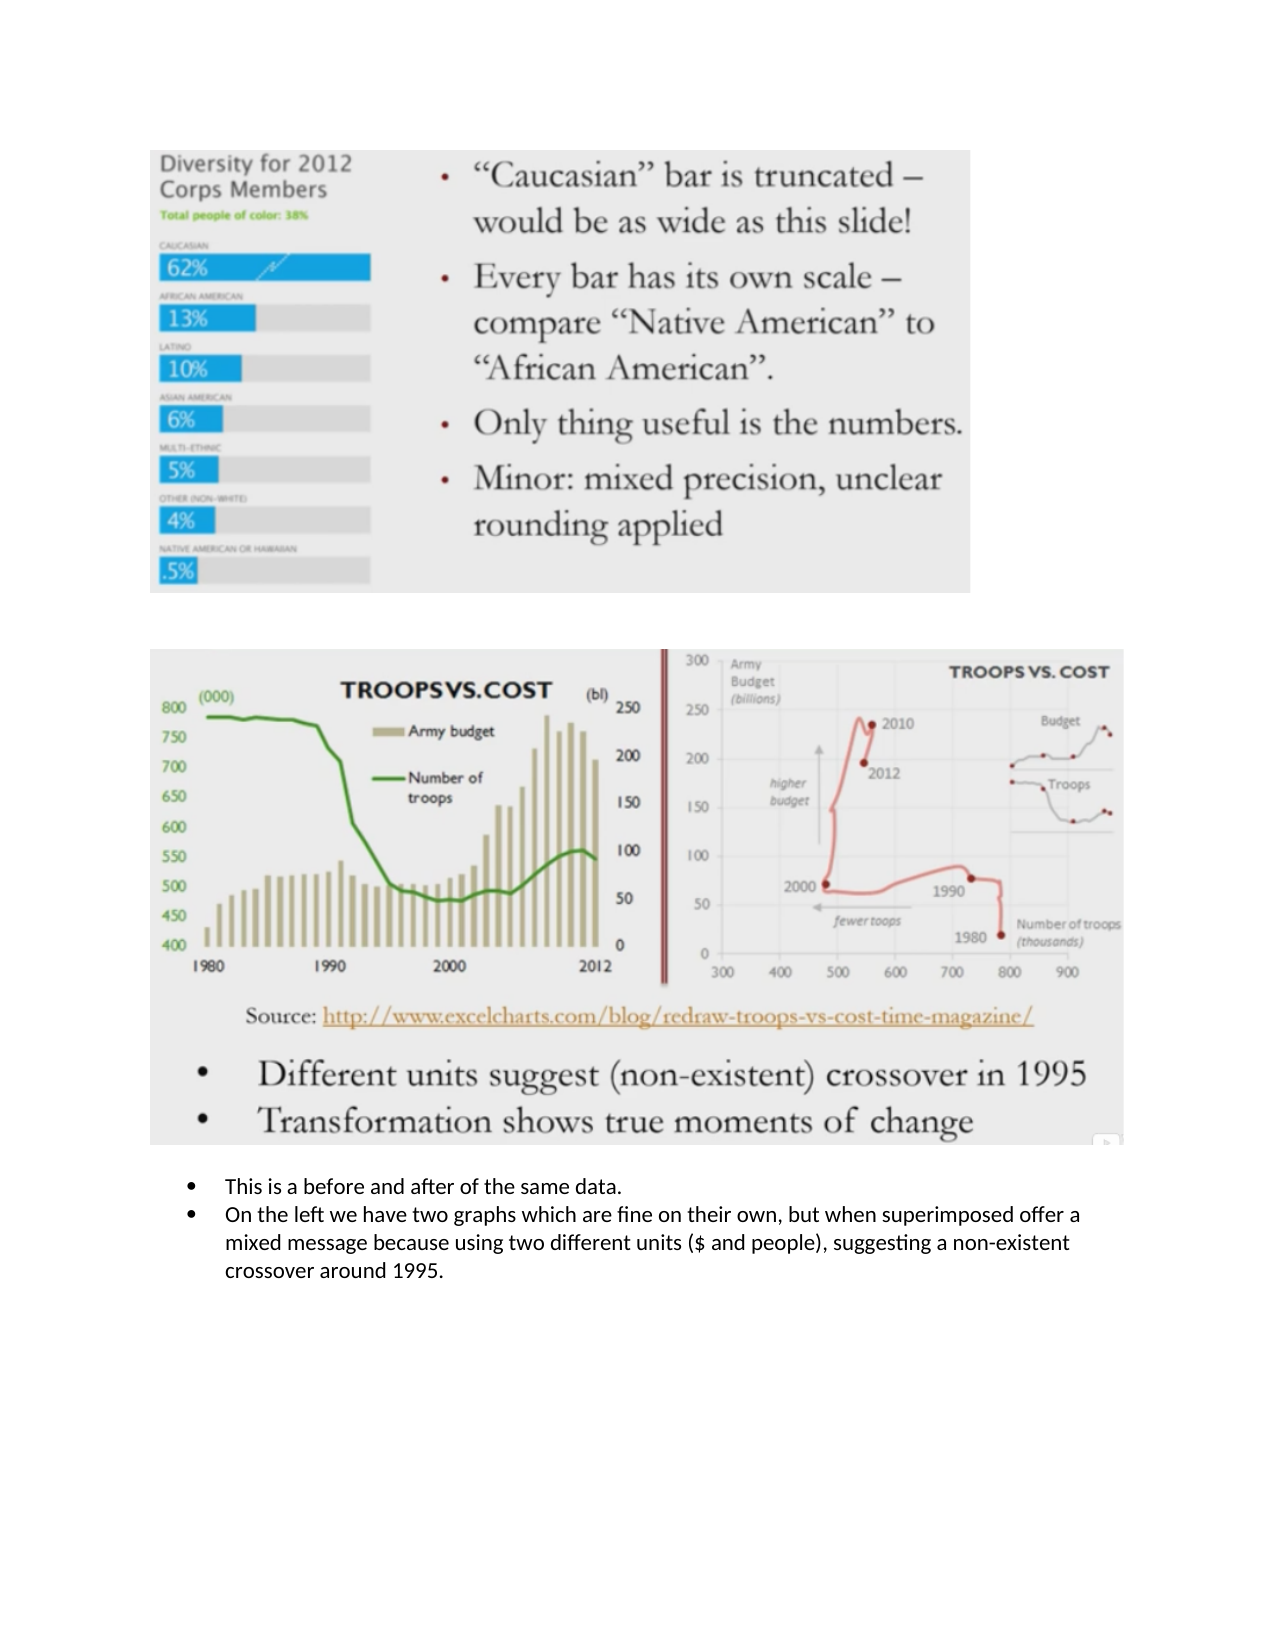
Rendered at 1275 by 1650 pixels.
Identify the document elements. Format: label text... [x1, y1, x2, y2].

picture [150, 649, 1124, 1145]
list On the left we have two graphs which are fine on their own, but when superimposed offer a mixed message because using two different units ($ and people), suggesting a non-existent crossover around 1995. [187, 1200, 1125, 1284]
picture [150, 150, 971, 593]
list This is a before and after of the same data. [187, 1172, 1125, 1200]
